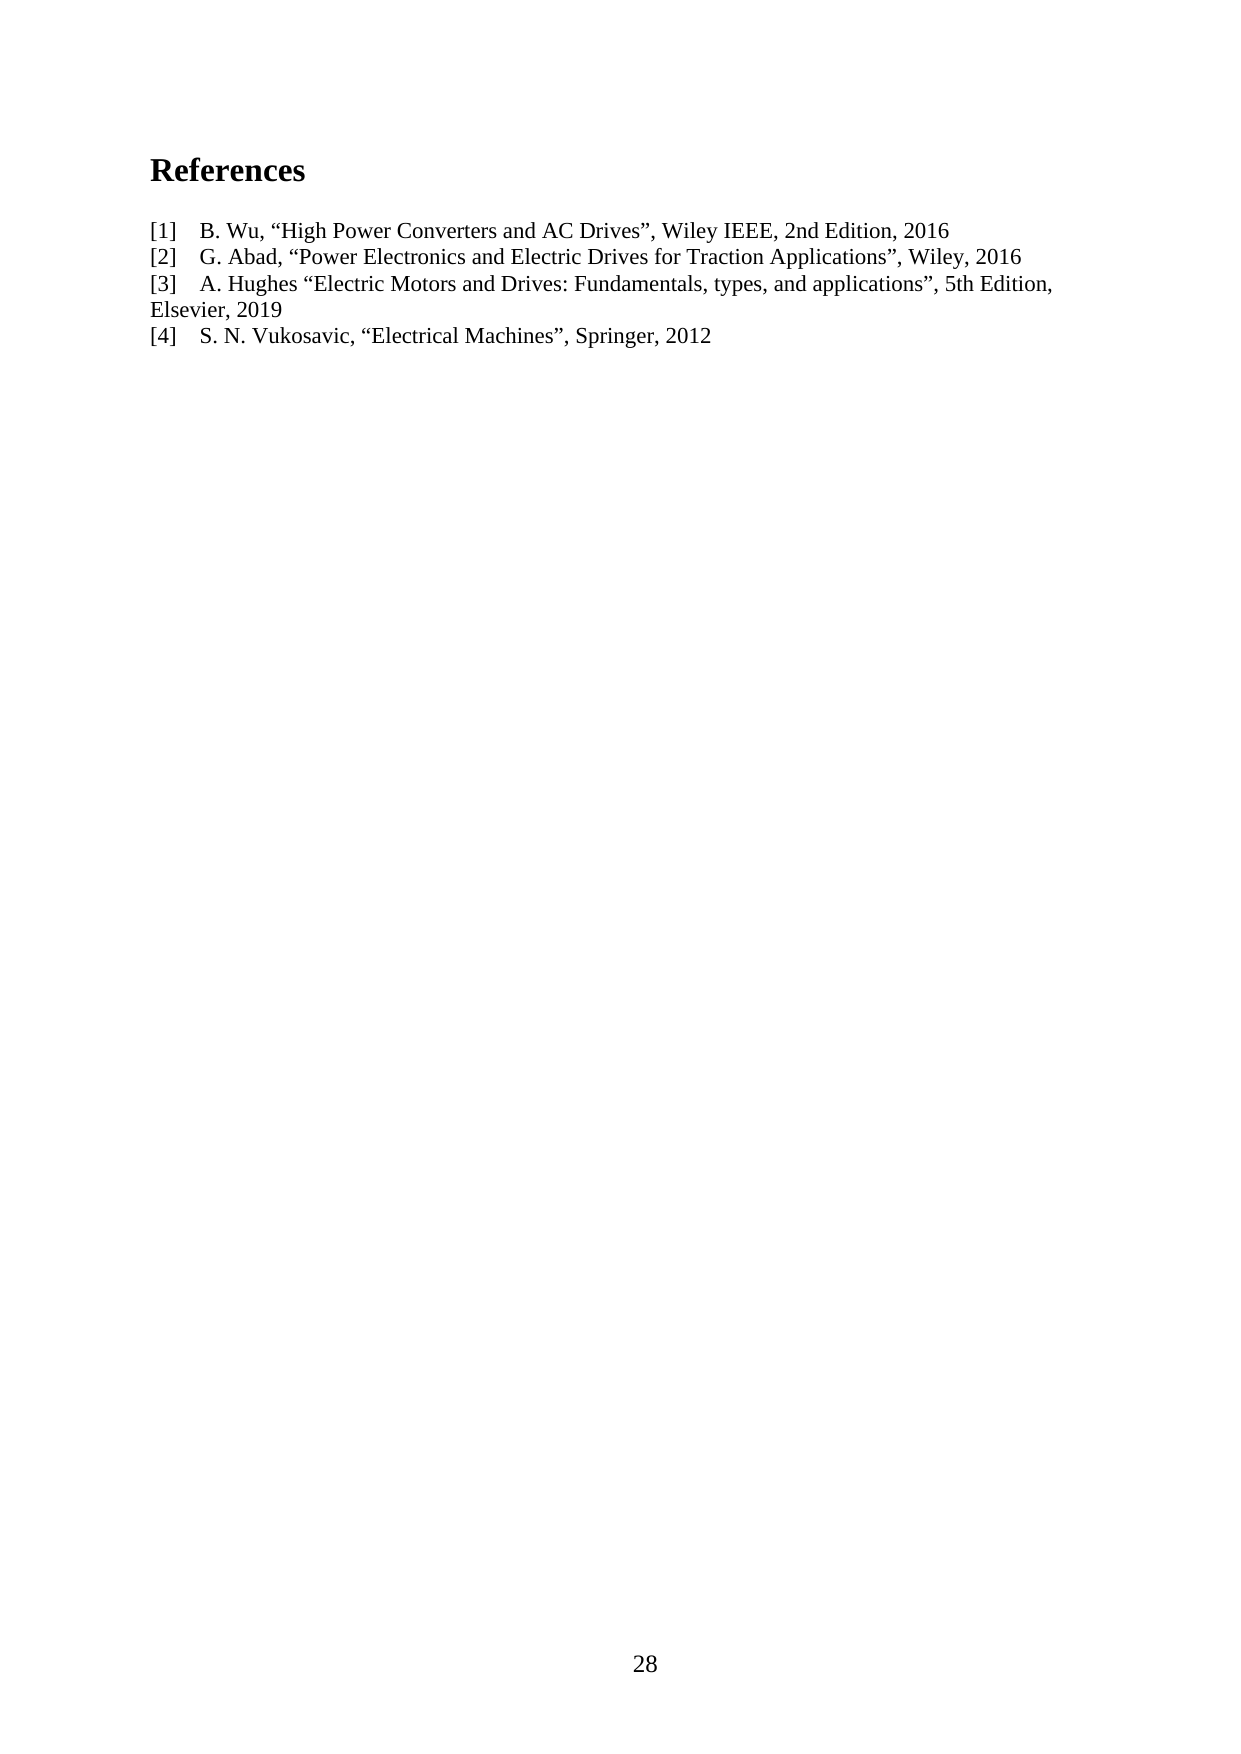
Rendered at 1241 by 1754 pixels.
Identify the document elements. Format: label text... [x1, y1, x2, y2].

text [1] B. Wu, “High Power Converters and AC Drives”, Wiley IEEE, 2nd Edition, 2016 [150, 217, 1090, 243]
text [2] G. Abad, “Power Electronics and Electric Drives for Traction Applications”, Wiley, 2016 [150, 243, 1090, 270]
text References [150, 150, 1090, 188]
text [4] S. N. Vukosavic, “Electrical Machines”, Springer, 2012 [150, 322, 1090, 349]
text [3] A. Hughes “Electric Motors and Drives: Fundamentals, types, and applications”, 5th Edition, Elsevier, 2019 [150, 270, 1090, 322]
